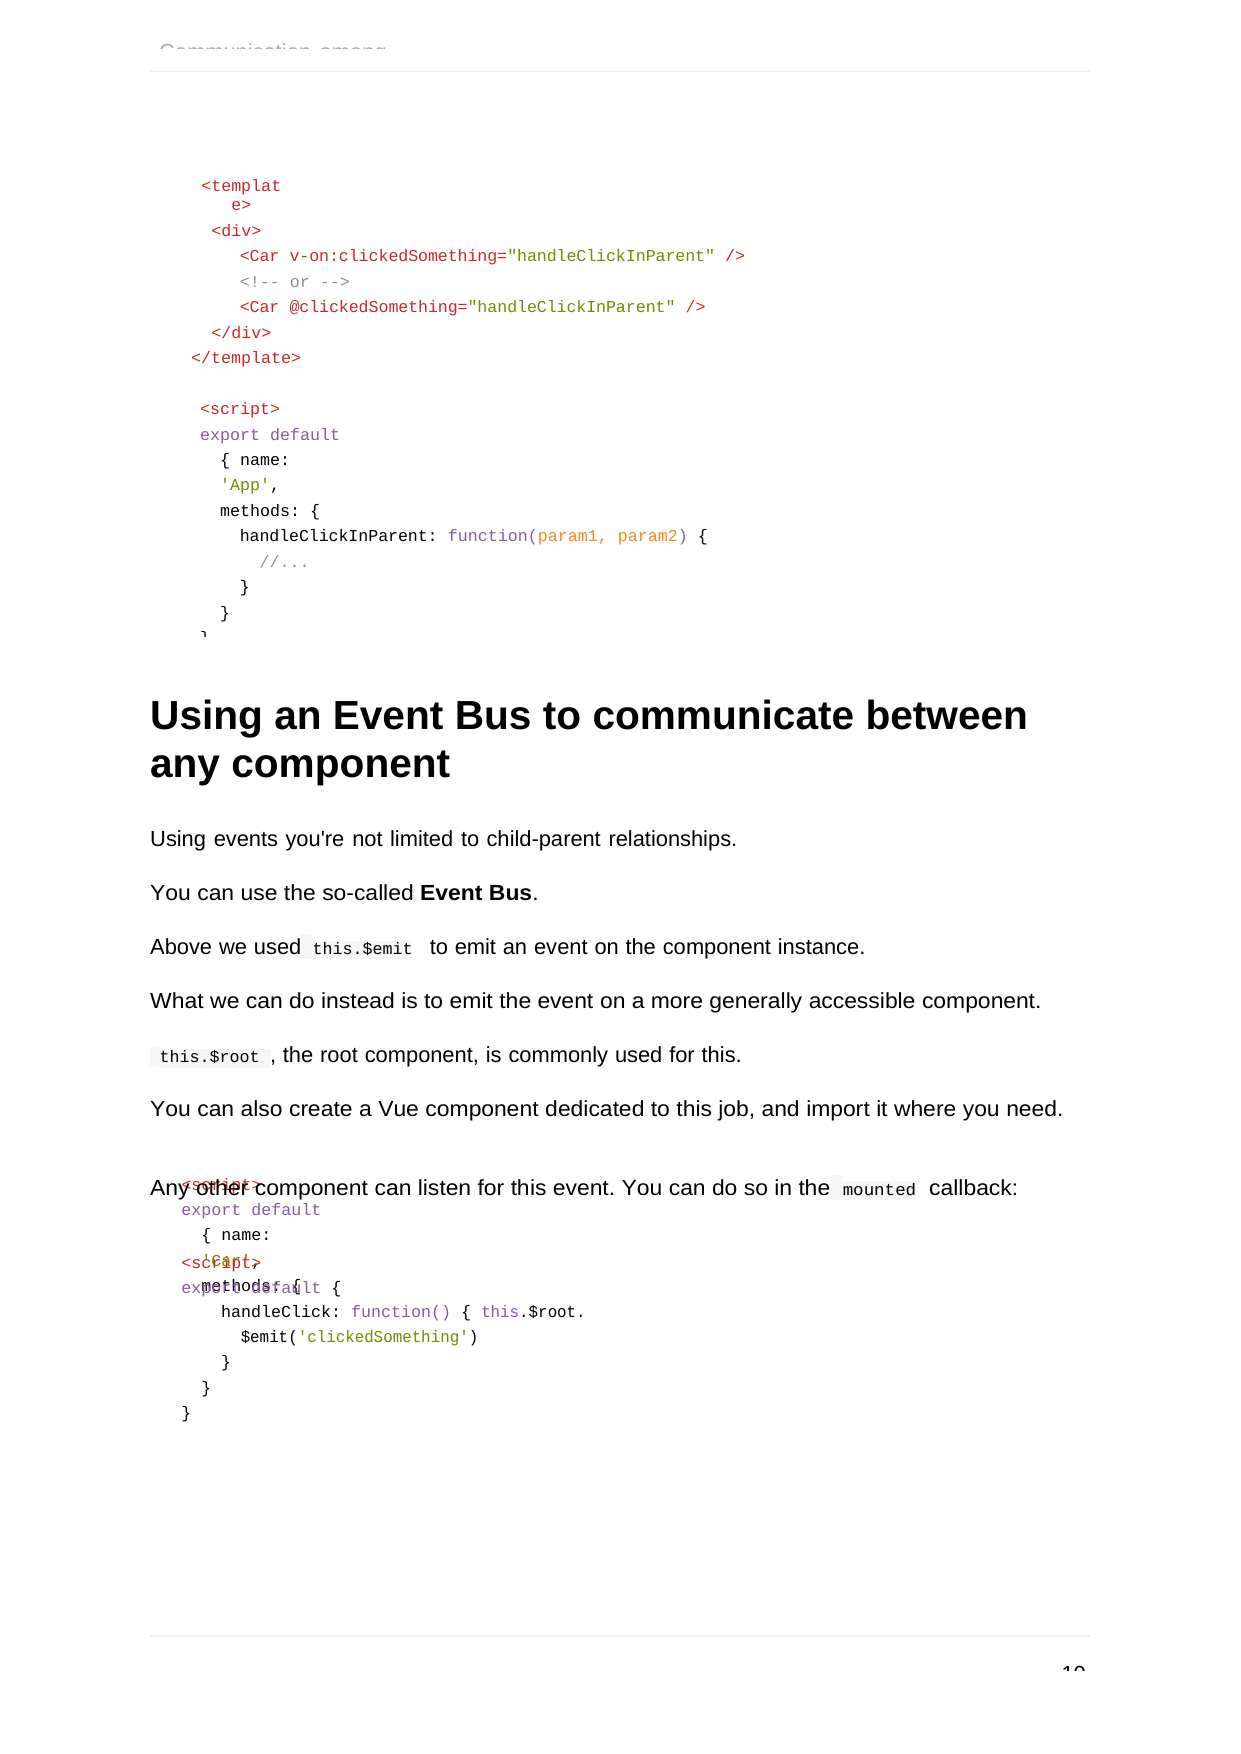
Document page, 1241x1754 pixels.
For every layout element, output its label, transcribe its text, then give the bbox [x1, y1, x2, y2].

text Using events you're not limited to child-parent relationships. You can use the so-called Event Bus. [150, 826, 757, 905]
subtitle Using an Event Bus to communicate between any component [150, 691, 1062, 786]
text Any other component can listen for this event. You can do so in the mounted callback: [150, 1175, 830, 1200]
text this.$root , the root component, is commonly used for this. [150, 1042, 1159, 1068]
text You can also create a Vue component dedicated to this job, and import it where you need. [150, 1096, 1159, 1121]
text Any other component can listen for this event. You can do so in the mounted callback: [843, 1175, 1159, 1200]
text What we can do instead is to emit the event on a more generally accessible component. [150, 988, 1159, 1013]
text Above we used this.$emit to emit an event on the component instance. [312, 934, 1159, 959]
